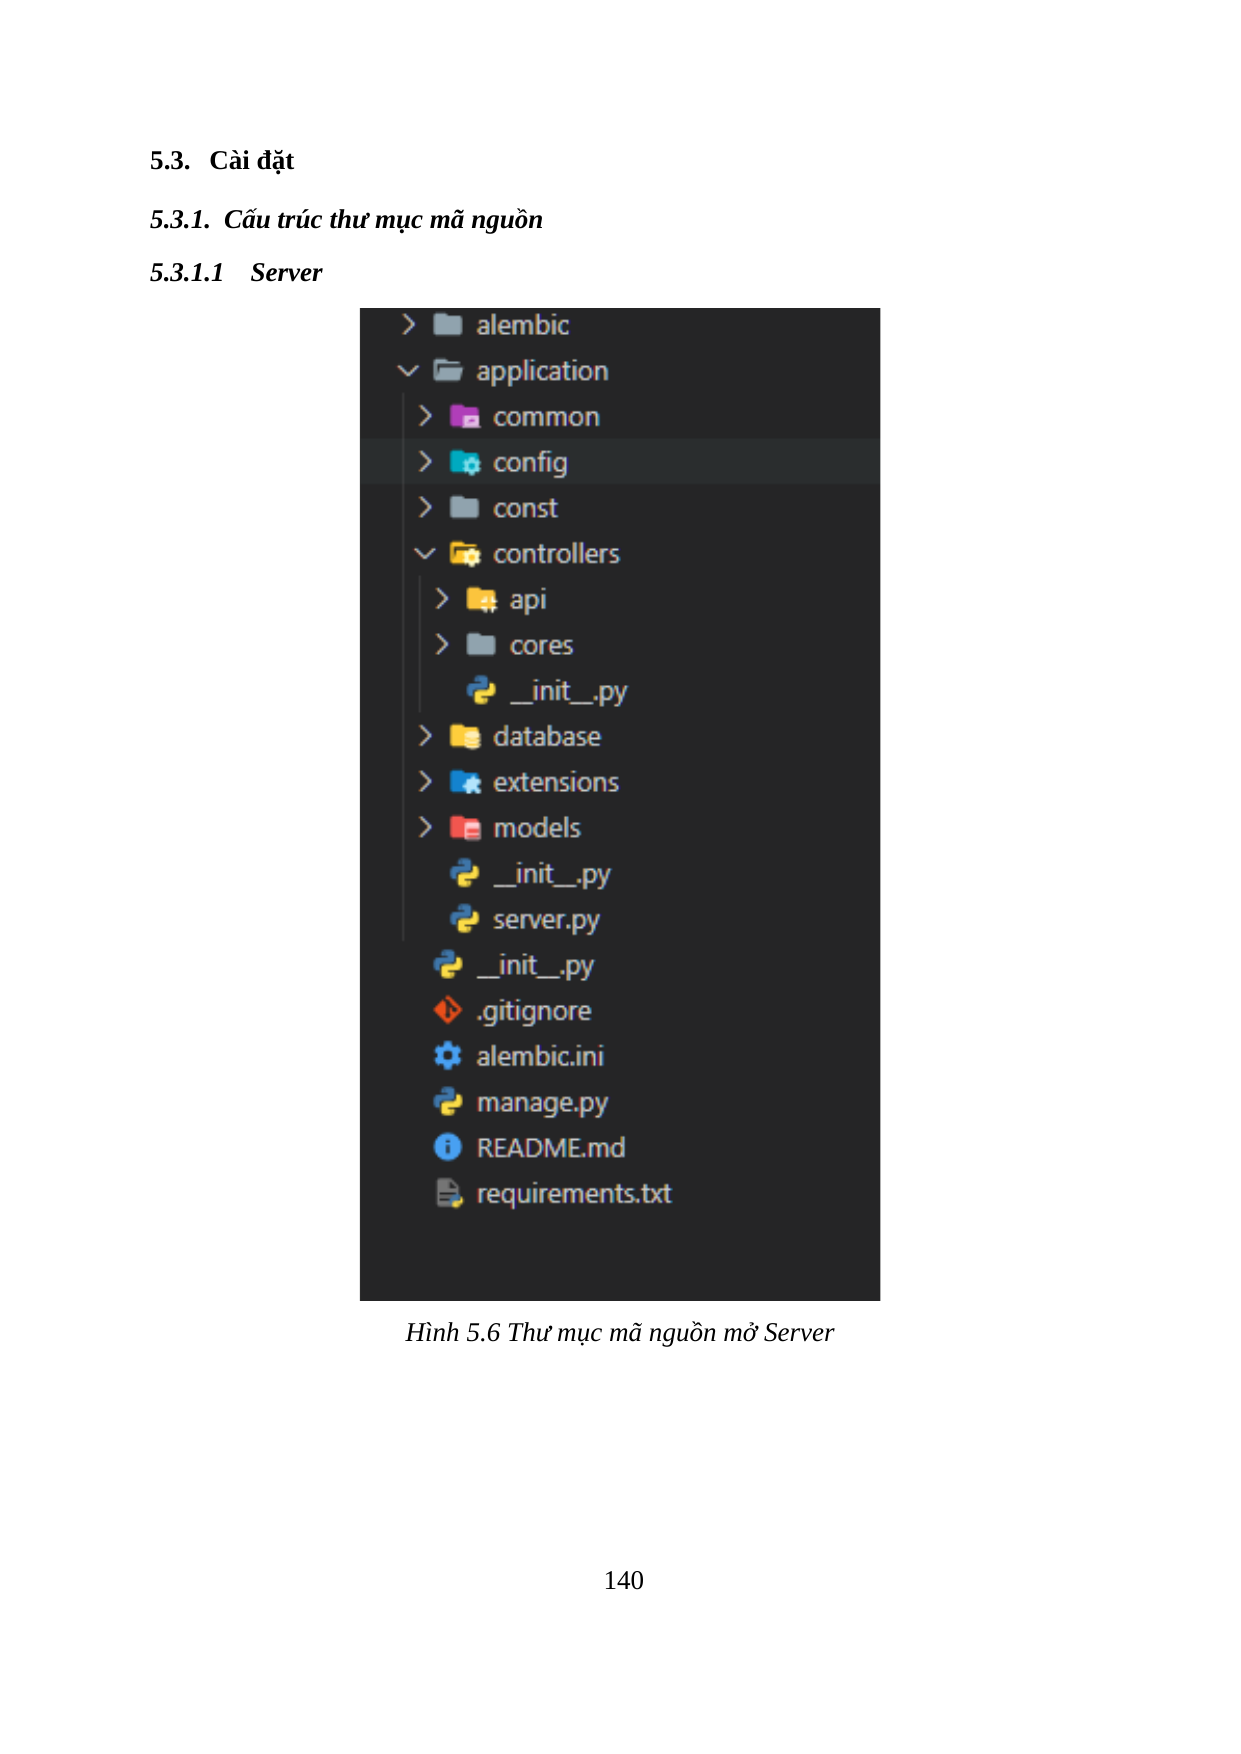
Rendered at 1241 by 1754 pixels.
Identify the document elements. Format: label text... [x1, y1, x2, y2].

picture [359, 308, 881, 1301]
subtitle Cài đặt [150, 144, 1090, 175]
subtitle Server [150, 256, 1090, 287]
subtitle Cấu trúc thư mục mã nguồn [150, 203, 1090, 234]
